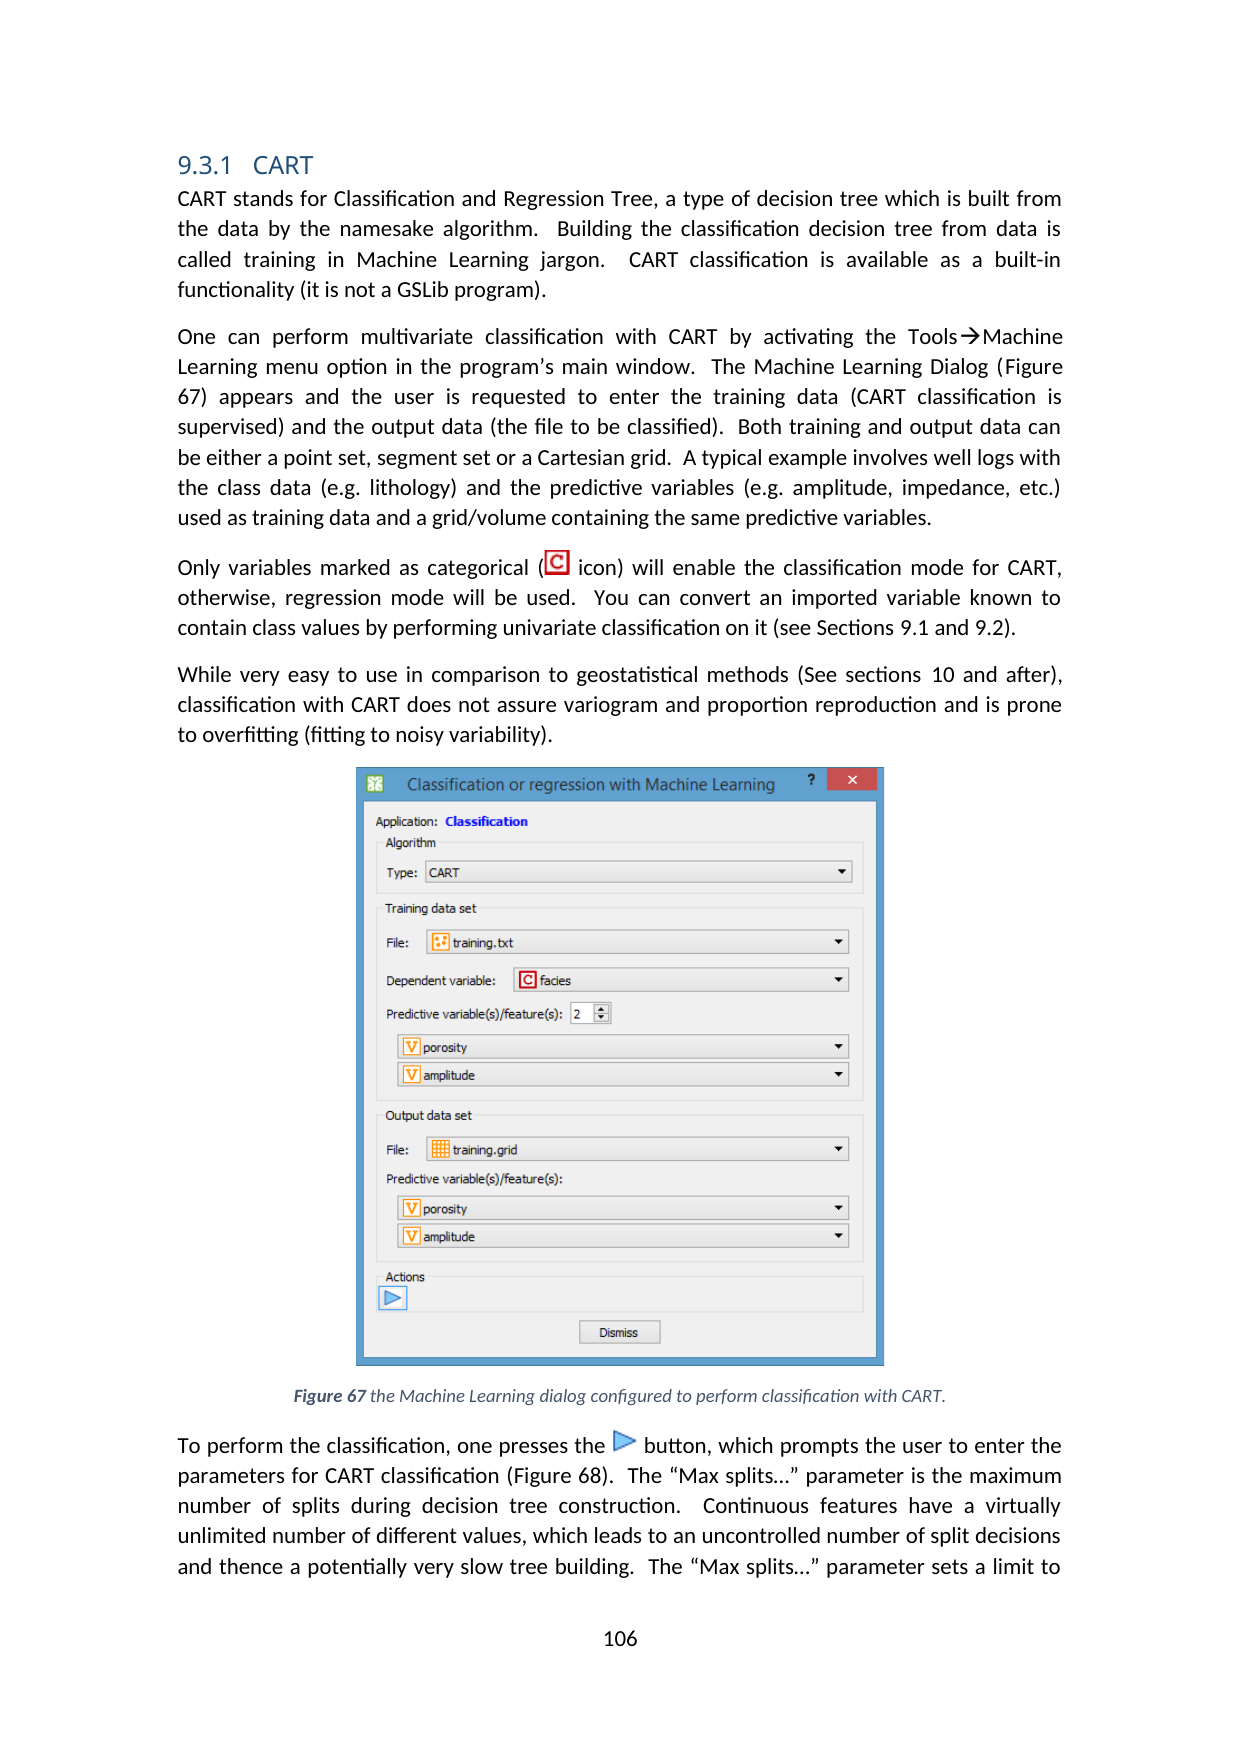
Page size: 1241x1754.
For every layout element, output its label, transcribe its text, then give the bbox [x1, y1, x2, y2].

subtitle CART [177, 148, 1063, 182]
picture [612, 1428, 638, 1454]
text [177, 1428, 1063, 1580]
text CART stands for Classification and Regression Tree, a type of decision tree which is built from the data by the namesake algorithm. Building the classification decision tree from data is called training in Machine Learning jargon. CART classification is available as a built-in functionality (it is not a GSLib program). [177, 184, 1063, 303]
text Only variables marked as categorical ( icon) will enable the classification mode for CART, otherwise, regression mode will be used. You can convert an imported variable known to contain class values by performing univariate classification on it (see Sections 9.1 and 9.2). [177, 550, 1063, 641]
text One can perform multivariate classification with CART by activating the ToolsMachine Learning menu option in the program’s main window. The Machine Learning Dialog (Figure 67) appears and the user is requested to enter the training data (CART classification is supervised) and the output data (the file to be classified). Both training and output data can be either a point set, segment set or a Cartesian grid. A typical example involves well logs with the class data (e.g. lithology) and the predictive variables (e.g. amplitude, impedance, etc.) used as training data and a grid/volume containing the same predictive variables. [177, 322, 1063, 531]
text While very easy to use in comparison to geostatistical methods (See sections 10 and after), classification with CART does not assure variogram and proportion reproduction and is prone to overfitting (fitting to noisy variability). [177, 660, 1063, 748]
picture [356, 767, 885, 1366]
picture [544, 550, 570, 575]
text Figure 67 the Machine Learning dialog configured to perform classification with CART. [177, 1384, 1063, 1407]
